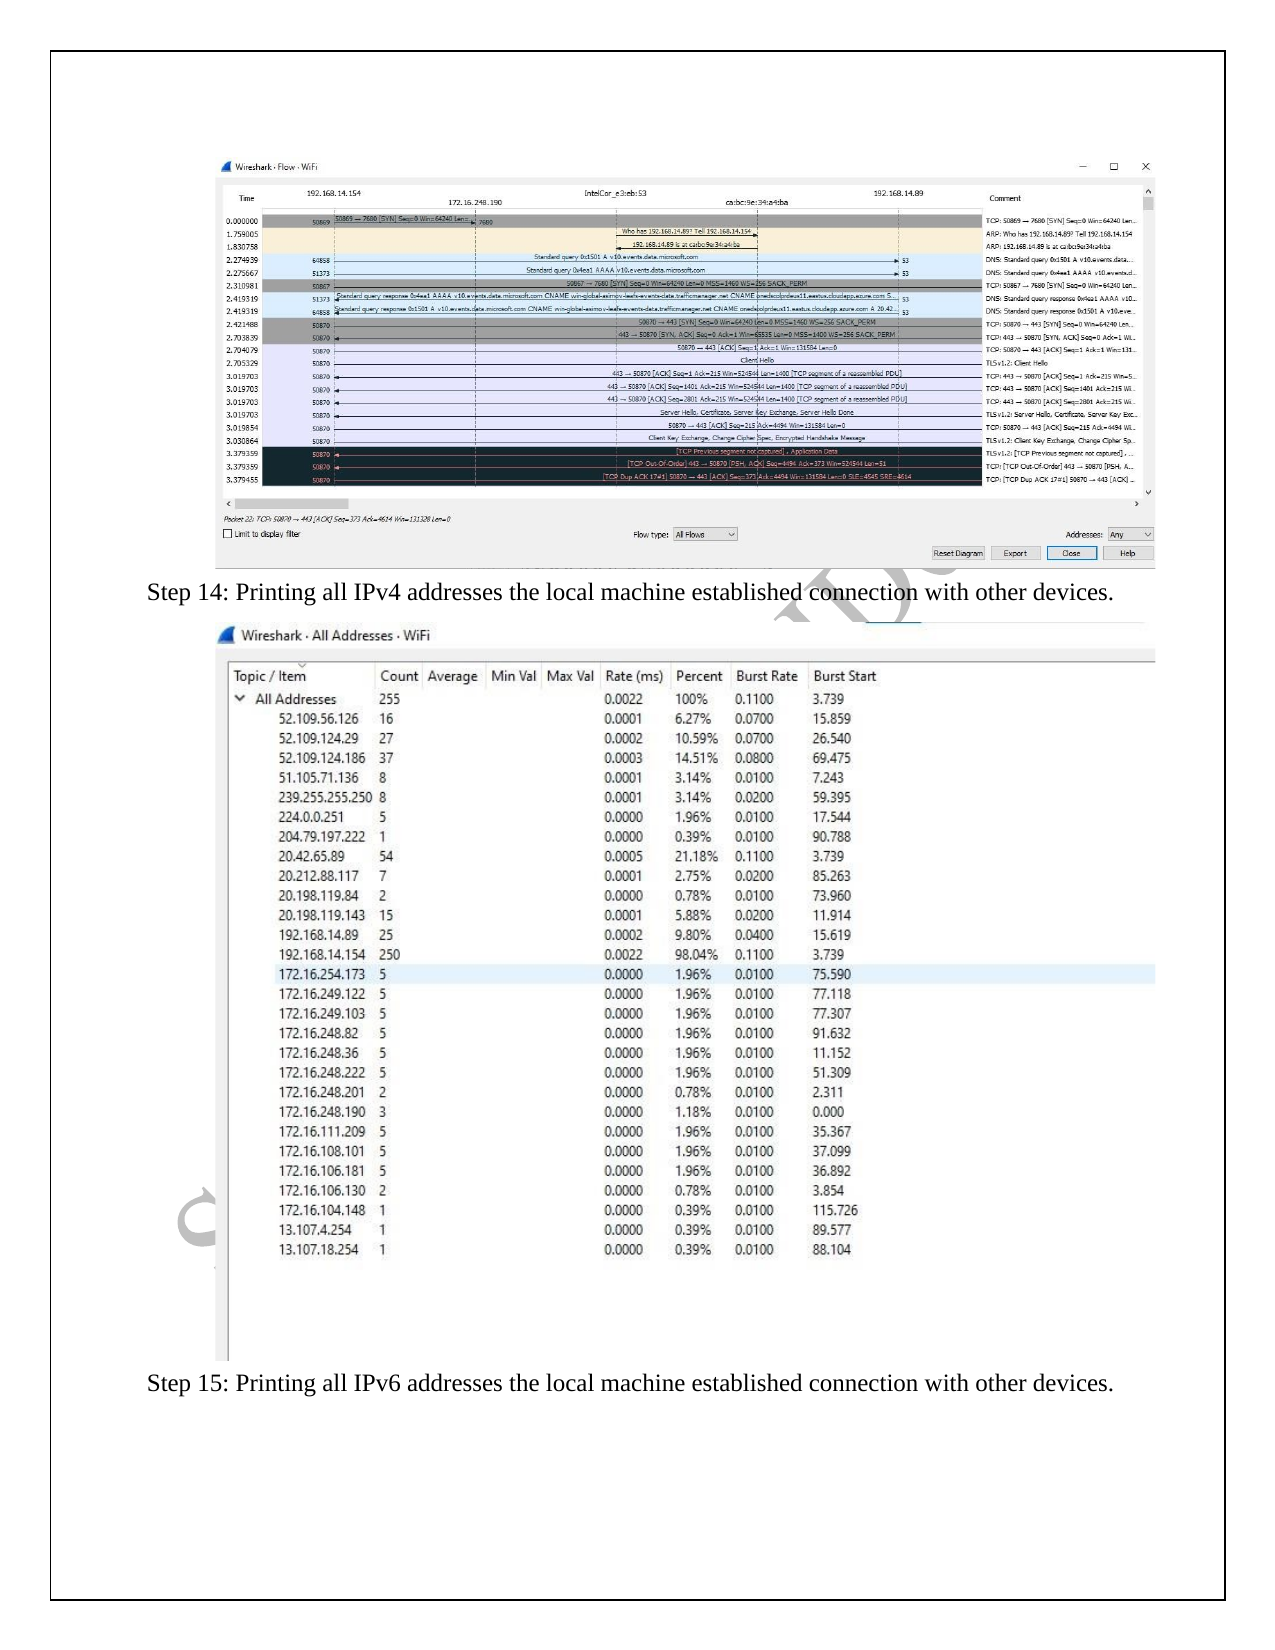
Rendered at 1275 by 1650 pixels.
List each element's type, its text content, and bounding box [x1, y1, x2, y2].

text Step 15: Printing all IPv6 addresses the local machine established connection with other devices. [147, 1368, 1143, 1396]
text Step 14: Printing all IPv4 addresses the local machine established connection with other devices. [147, 577, 1143, 605]
picture [215, 622, 1156, 1361]
picture [215, 157, 1156, 569]
